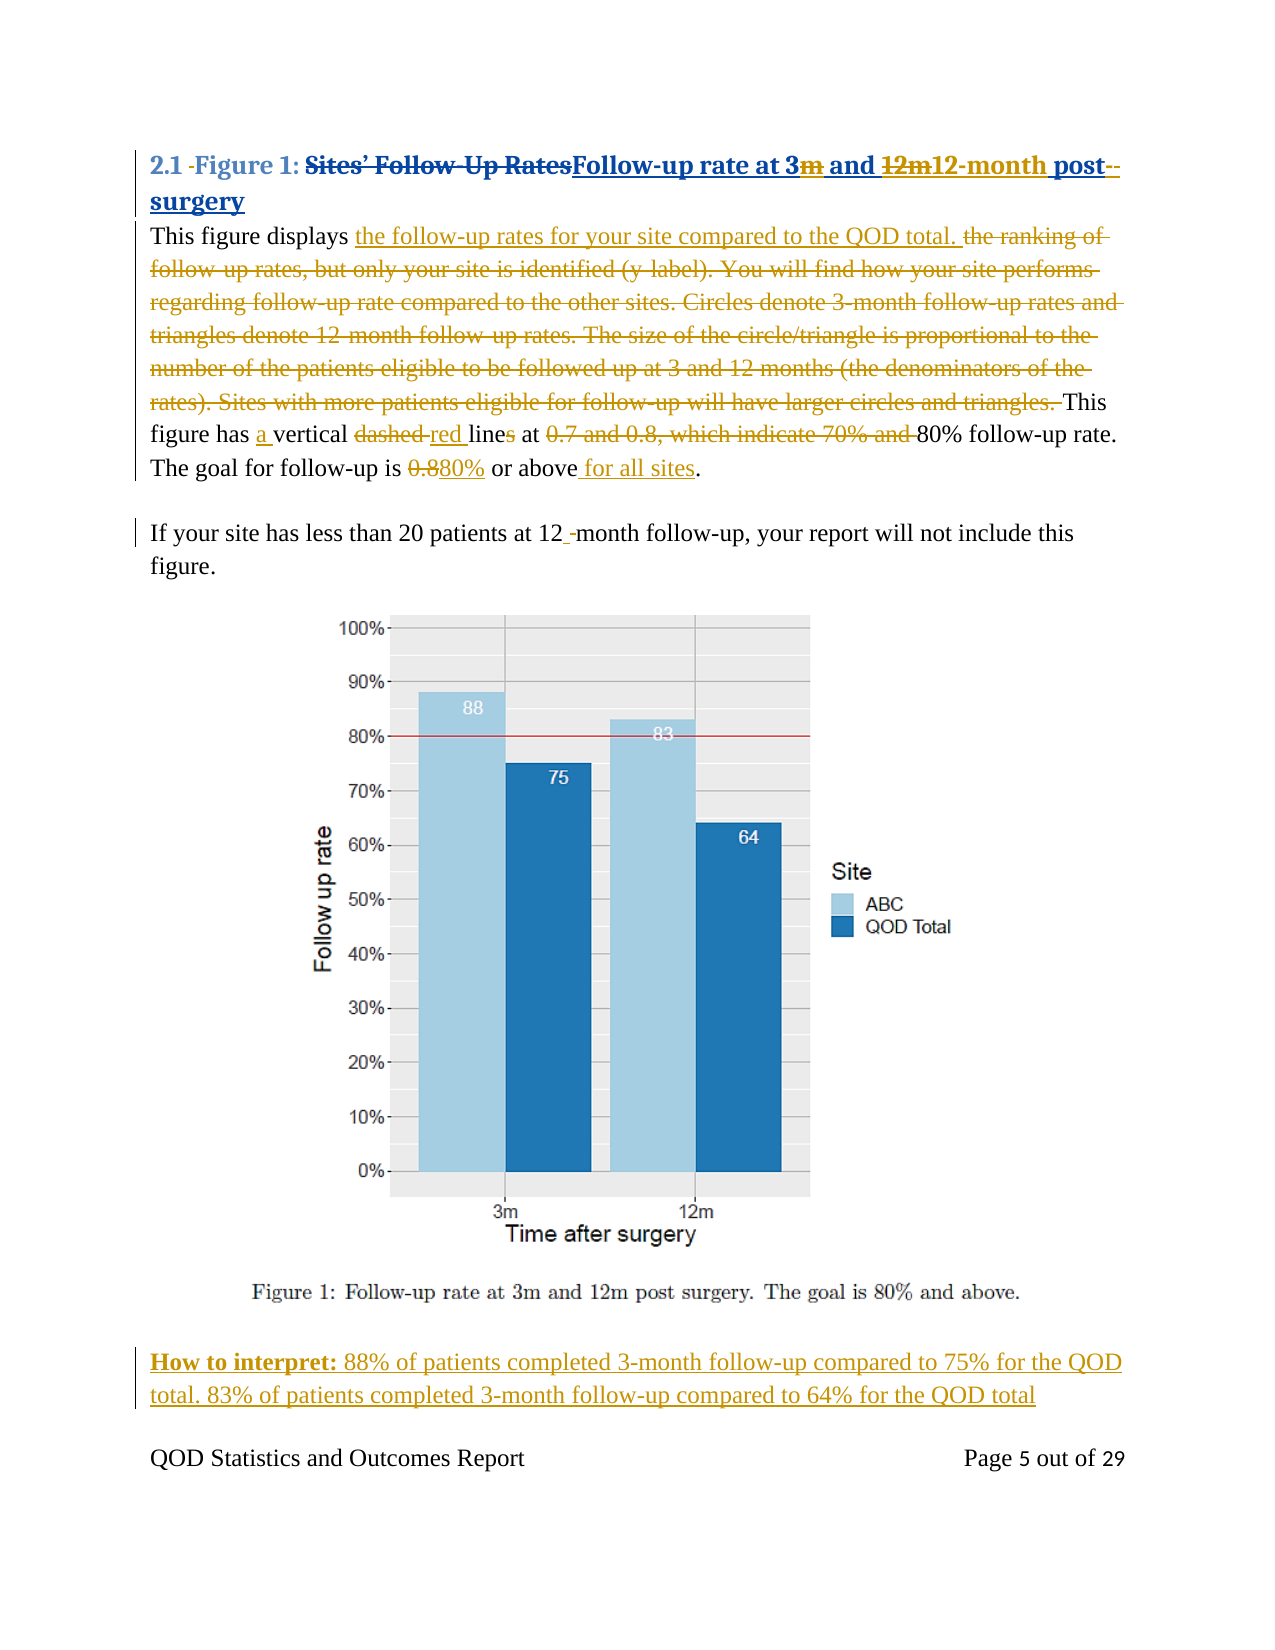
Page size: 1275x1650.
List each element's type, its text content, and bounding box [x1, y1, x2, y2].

text This figure displays This figure has vertical line at 80% follow-up rate. The goal for follow-up is or above. [150, 221, 1125, 481]
subtitle 2.1 Figure 1: [150, 150, 1125, 217]
picture [246, 615, 1029, 1309]
text If your site has less than 20 patients at 12month follow-up, your report will not include this figure. [150, 518, 1125, 579]
